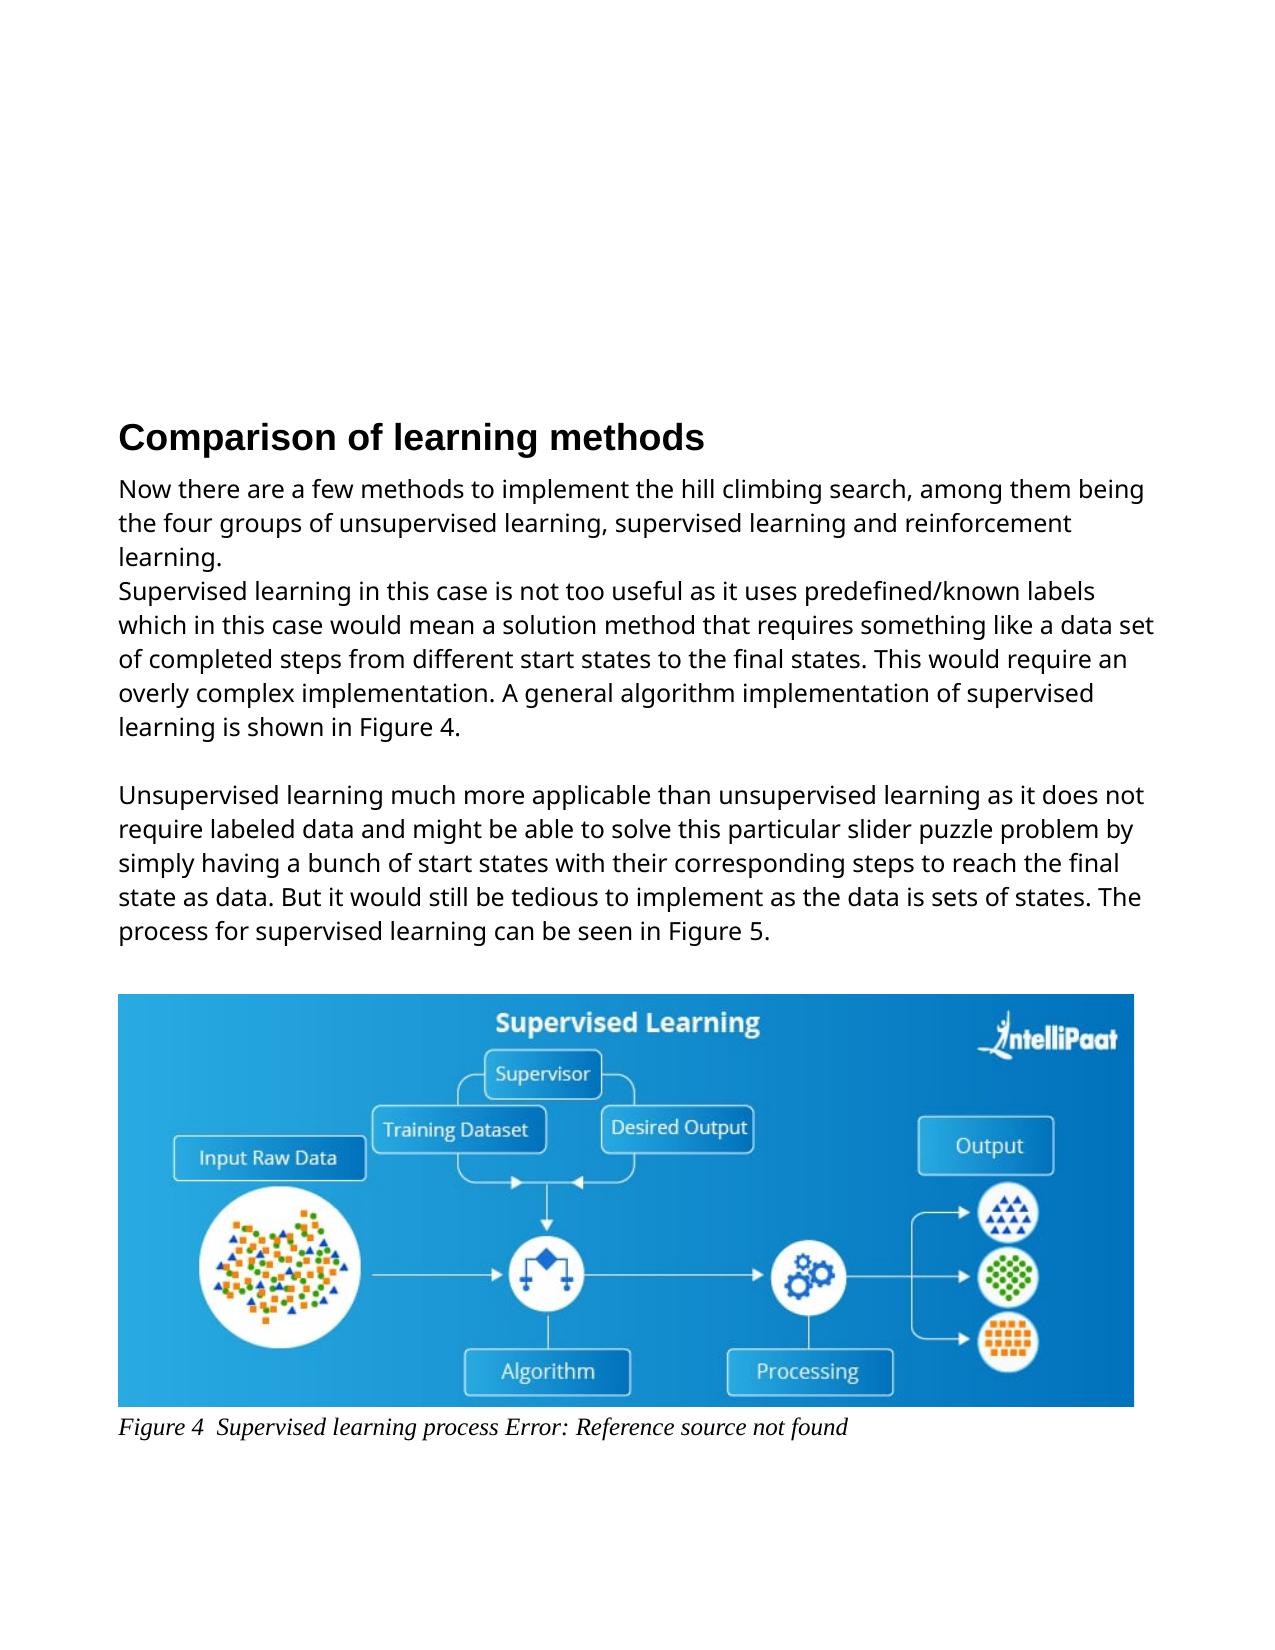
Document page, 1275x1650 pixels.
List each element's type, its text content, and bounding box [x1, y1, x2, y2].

text Unsupervised learning much more applicable than unsupervised learning as it does not require labeled data and might be able to solve this particular slider puzzle problem by simply having a bunch of start states with their corresponding steps to reach the final state as data. But it would still be tedious to implement as the data is sets of states. The process for supervised learning can be seen in Figure 5. [118, 778, 1157, 948]
text Now there are a few methods to implement the hill climbing search, among them being the four groups of unsupervised learning, supervised learning and reinforcement learning. [118, 471, 1157, 573]
subtitle Comparison of learning methods [118, 416, 1157, 459]
picture [118, 994, 1135, 1407]
text Supervised learning in this case is not too useful as it uses predefined/known labels which in this case would mean a solution method that requires something like a data set of completed steps from different start states to the final states. This would require an overly complex implementation. A general algorithm implementation of supervised learning is shown in Figure 4. [118, 573, 1157, 744]
